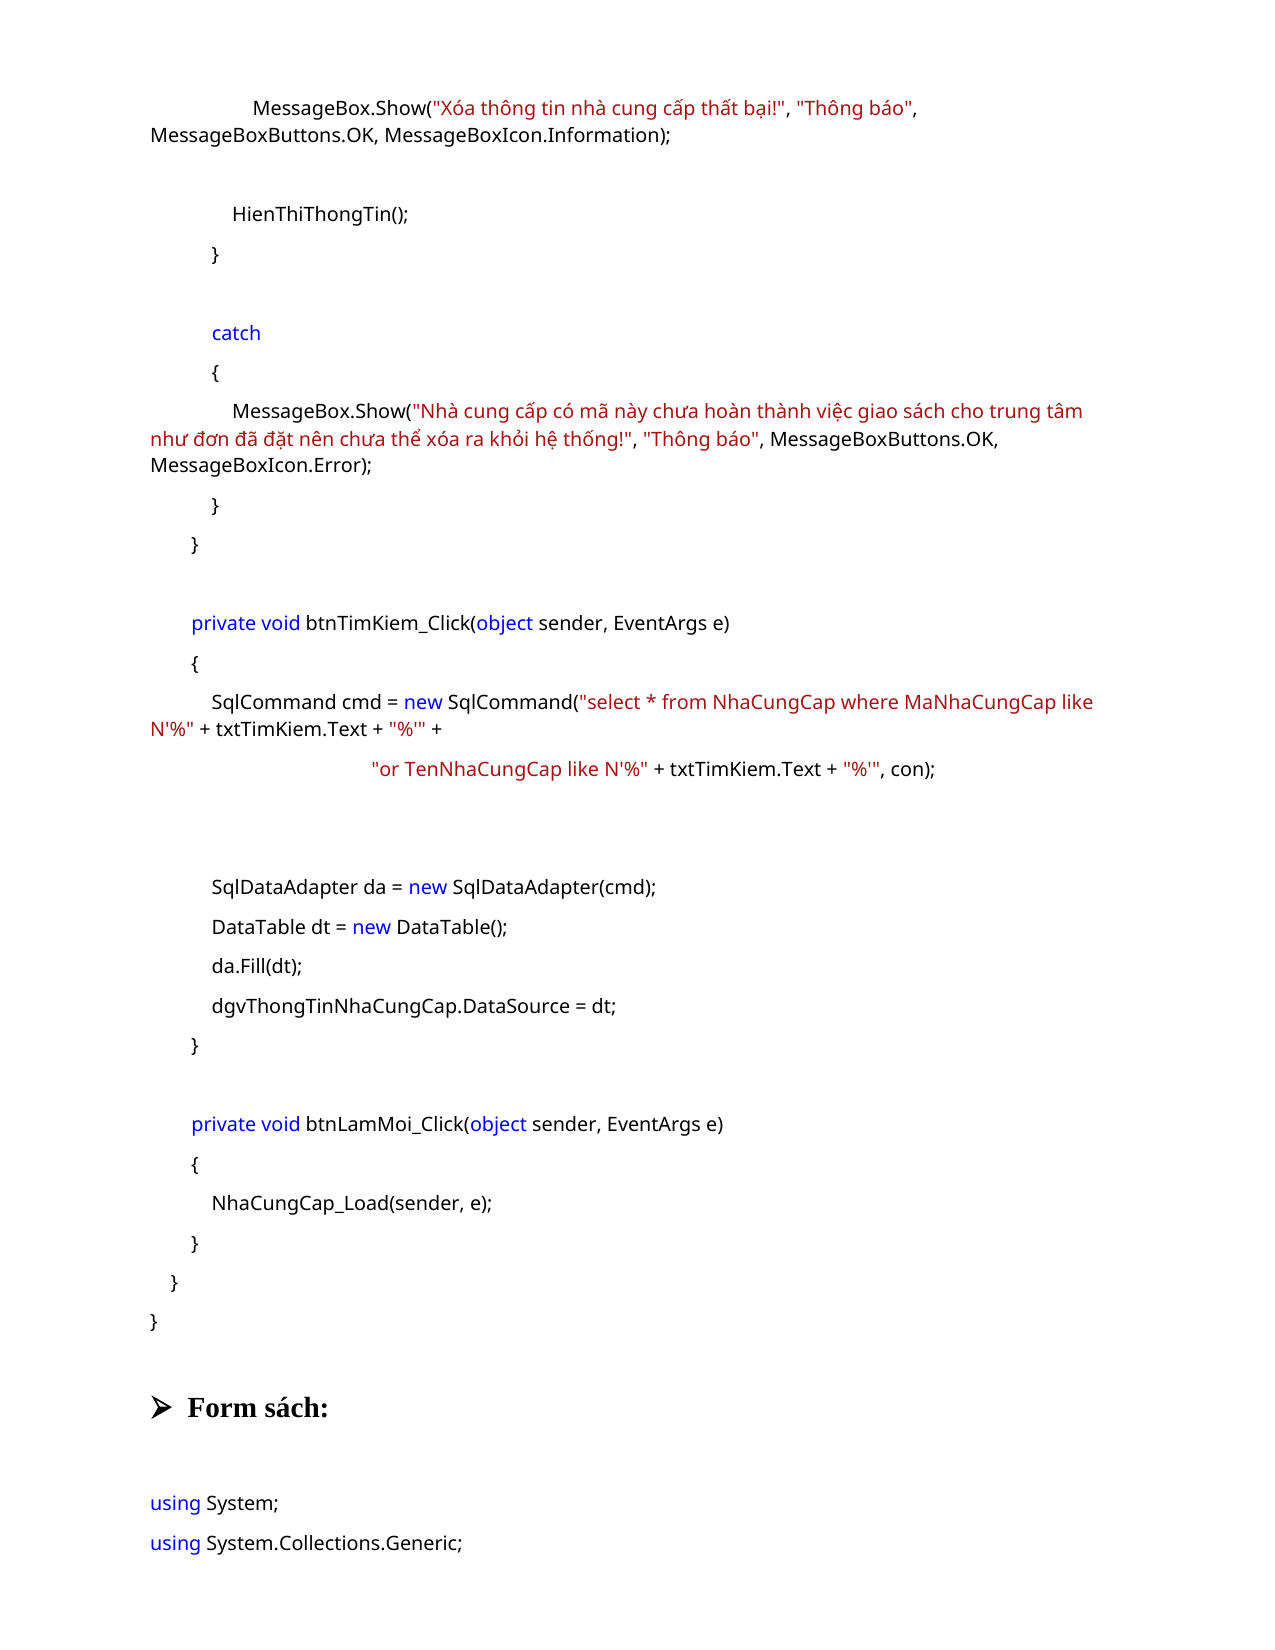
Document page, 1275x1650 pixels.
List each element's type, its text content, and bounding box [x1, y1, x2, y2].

text using System.Collections.Generic; [150, 1529, 1125, 1556]
text } [150, 531, 1125, 558]
text } [150, 1268, 1125, 1295]
text } [150, 240, 1125, 267]
text MessageBox.Show("Nhà cung cấp có mã này chưa hoàn thành việc giao sách cho trung tâm như đơn đã đặt nên chưa thể xóa ra khỏi hệ thống!", "Thông báo", MessageBoxButtons.OK, MessageBoxIcon.Error); [150, 398, 1125, 479]
text NhaCungCap_Load(sender, e); [150, 1189, 1125, 1216]
text } [150, 1308, 1125, 1335]
text da.Fill(dt); [150, 952, 1125, 979]
text private void btnLamMoi_Click(object sender, EventArgs e) [150, 1110, 1125, 1137]
text { [150, 358, 1125, 385]
text SqlCommand cmd = new SqlCommand("select * from NhaCungCap where MaNhaCungCap like N'%" + txtTimKiem.Text + "%'" + [150, 689, 1125, 743]
text } [150, 491, 1125, 518]
text HienThiThongTin(); [150, 200, 1125, 227]
text { [150, 649, 1125, 676]
text MessageBox.Show("Xóa thông tin nhà cung cấp thất bại!", "Thông báo", MessageBoxButtons.OK, MessageBoxIcon.Information); [150, 94, 1125, 148]
text } [150, 1229, 1125, 1256]
text SqlDataAdapter da = new SqlDataAdapter(cmd); [150, 873, 1125, 901]
text } [150, 1031, 1125, 1058]
text catch [150, 319, 1125, 346]
text using System; [150, 1490, 1125, 1517]
text DataTable dt = new DataTable(); [150, 913, 1125, 940]
text { [150, 1150, 1125, 1177]
text "or TenNhaCungCap like N'%" + txtTimKiem.Text + "%'", con); [150, 755, 1125, 782]
text private void btnTimKiem_Click(object sender, EventArgs e) [150, 610, 1125, 637]
subtitle Form sách: [150, 1390, 1125, 1424]
text dgvThongTinNhaCungCap.DataSource = dt; [150, 992, 1125, 1019]
